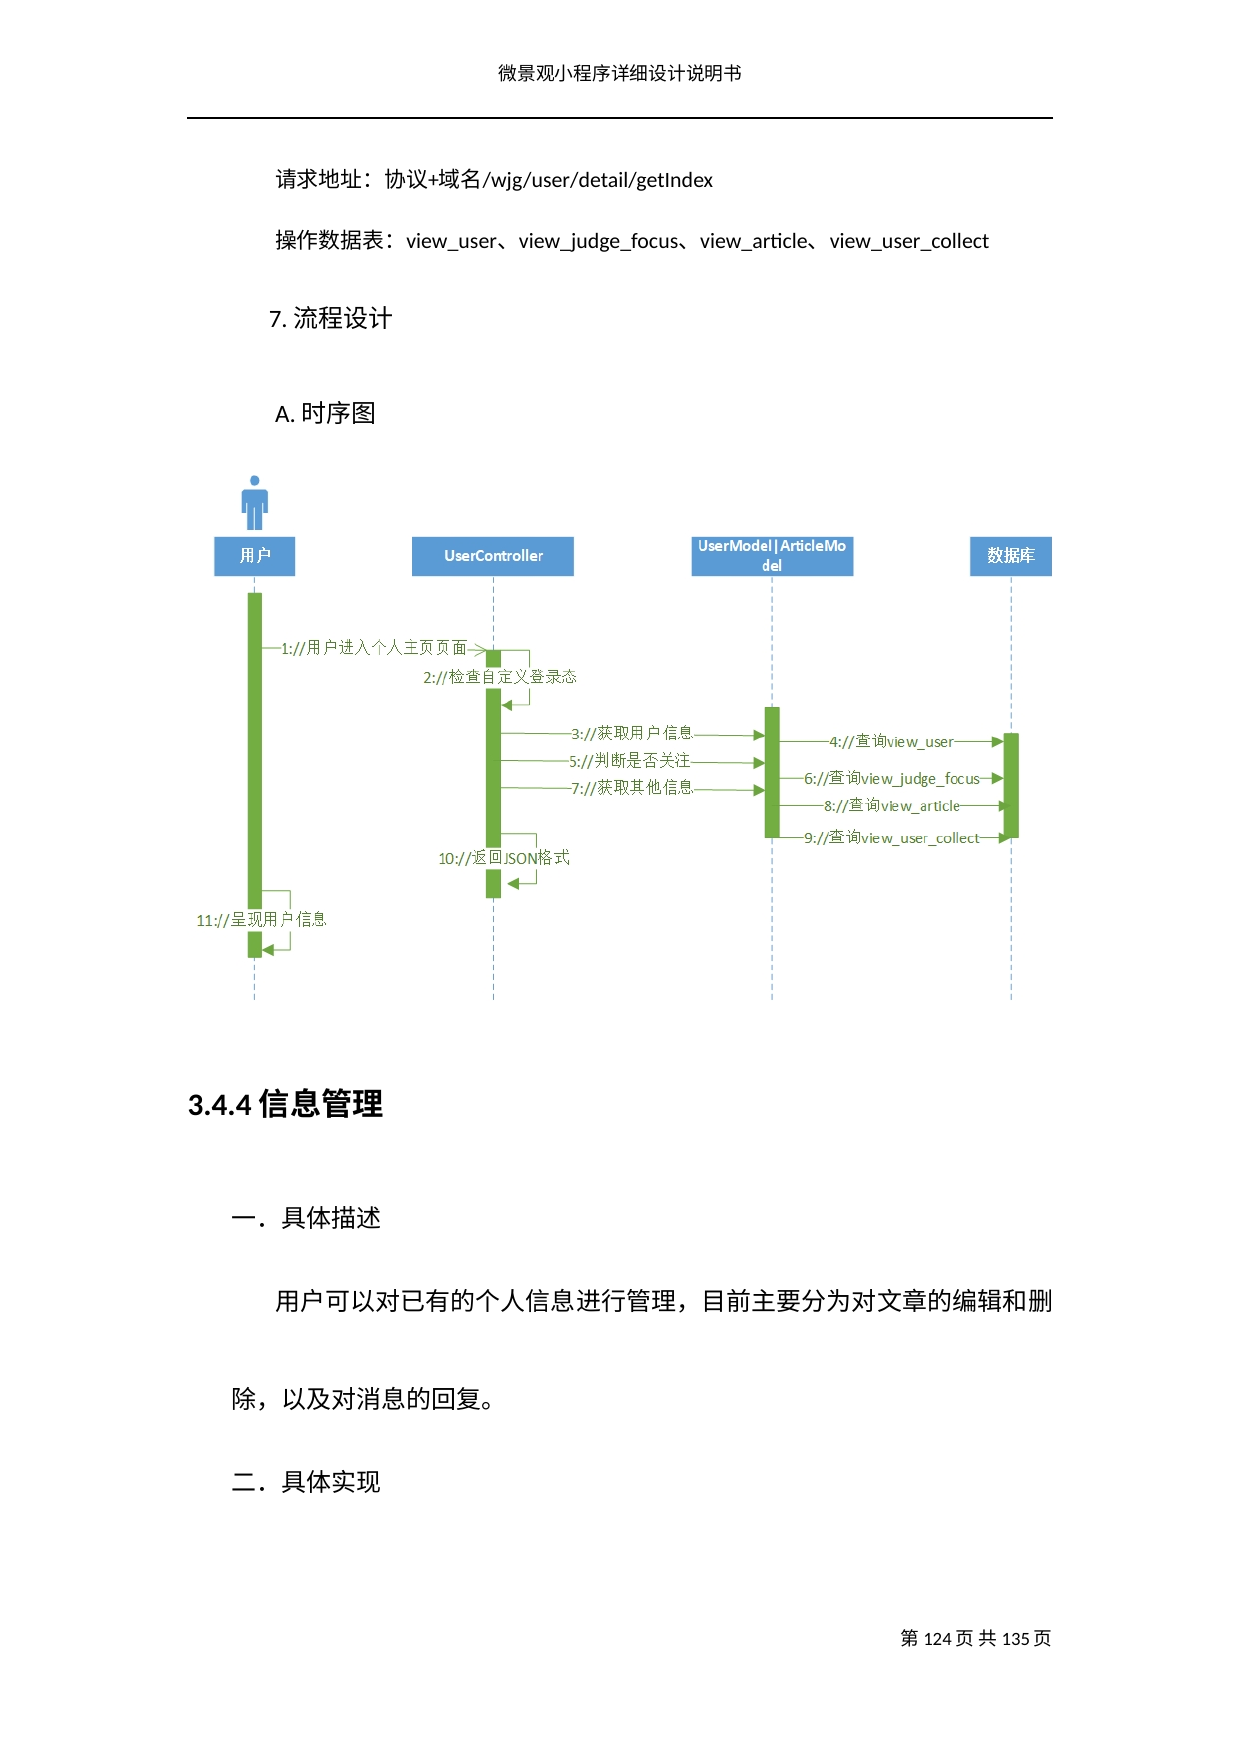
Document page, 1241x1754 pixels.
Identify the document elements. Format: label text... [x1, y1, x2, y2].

list A. 时序图 [231, 379, 1053, 444]
picture [187, 475, 1053, 1001]
list 二．具体实现 [187, 1448, 1053, 1513]
list 用户可以对已有的个人信息进行管理，目前主要分为对文章的编辑和删除，以及对消息的回复。 [231, 1267, 1053, 1430]
list 一．具体描述 [187, 1184, 1053, 1249]
subtitle 3.4.4 信息管理 [187, 1070, 1053, 1135]
list 操作数据表：view_user、view_judge_focus、view_article、view_user_collect [275, 223, 1053, 255]
list 请求地址：协议+域名/wjg/user/detail/getIndex [231, 162, 1053, 194]
list 7. 流程设计 [268, 284, 1053, 349]
